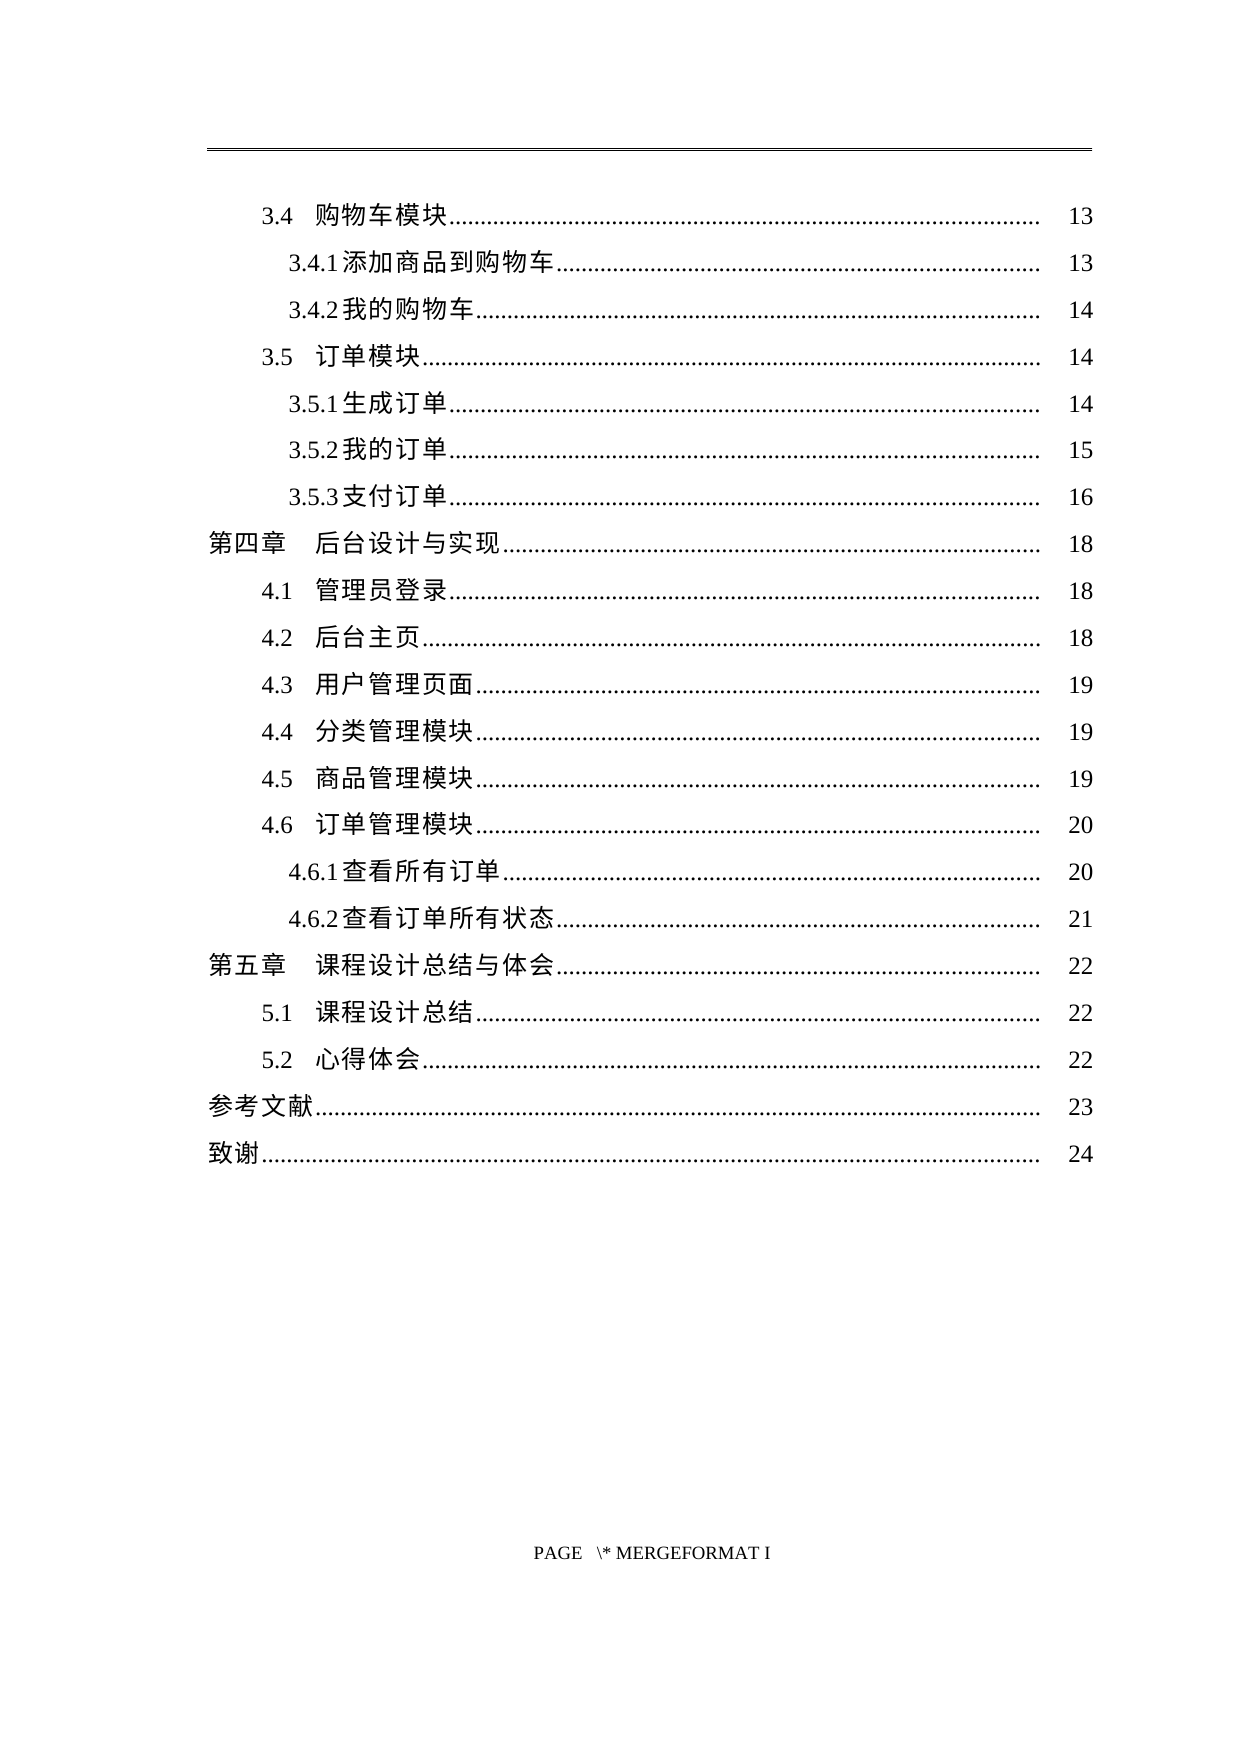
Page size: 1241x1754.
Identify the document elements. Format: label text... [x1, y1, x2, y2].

text 3.4.2我的购物车 14 [208, 284, 1091, 331]
text 4.1 管理员登录 18 [208, 565, 1091, 612]
text 4.2 后台主页 18 [208, 612, 1091, 659]
text 第四章 后台设计与实现 18 [208, 518, 1091, 565]
text 3.4.1添加商品到购物车 13 [208, 237, 1091, 284]
text 第五章 课程设计总结与体会 22 [208, 940, 1091, 987]
text 4.3用户管理页面 19 [208, 659, 1091, 706]
text 4.6订单管理模块 20 [208, 800, 1091, 847]
text 3.5.1生成订单 14 [208, 378, 1091, 425]
text 4.6.2查看订单所有状态 21 [208, 893, 1091, 940]
text 3.4 购物车模块 13 [208, 190, 1091, 237]
text 3.5.2我的订单 15 [208, 425, 1091, 472]
text 4.5商品管理模块 19 [208, 753, 1091, 800]
text 3.5 订单模块 14 [208, 331, 1091, 378]
text 5.2 心得体会 22 [208, 1034, 1091, 1081]
text 3.5.3支付订单 16 [208, 472, 1091, 518]
text 4.4分类管理模块 19 [208, 706, 1091, 753]
text 5.1 课程设计总结 22 [208, 987, 1091, 1034]
text 参考文献 23 [208, 1081, 1091, 1128]
text 致谢 24 [208, 1128, 1091, 1175]
text 4.6.1查看所有订单 20 [208, 847, 1091, 893]
